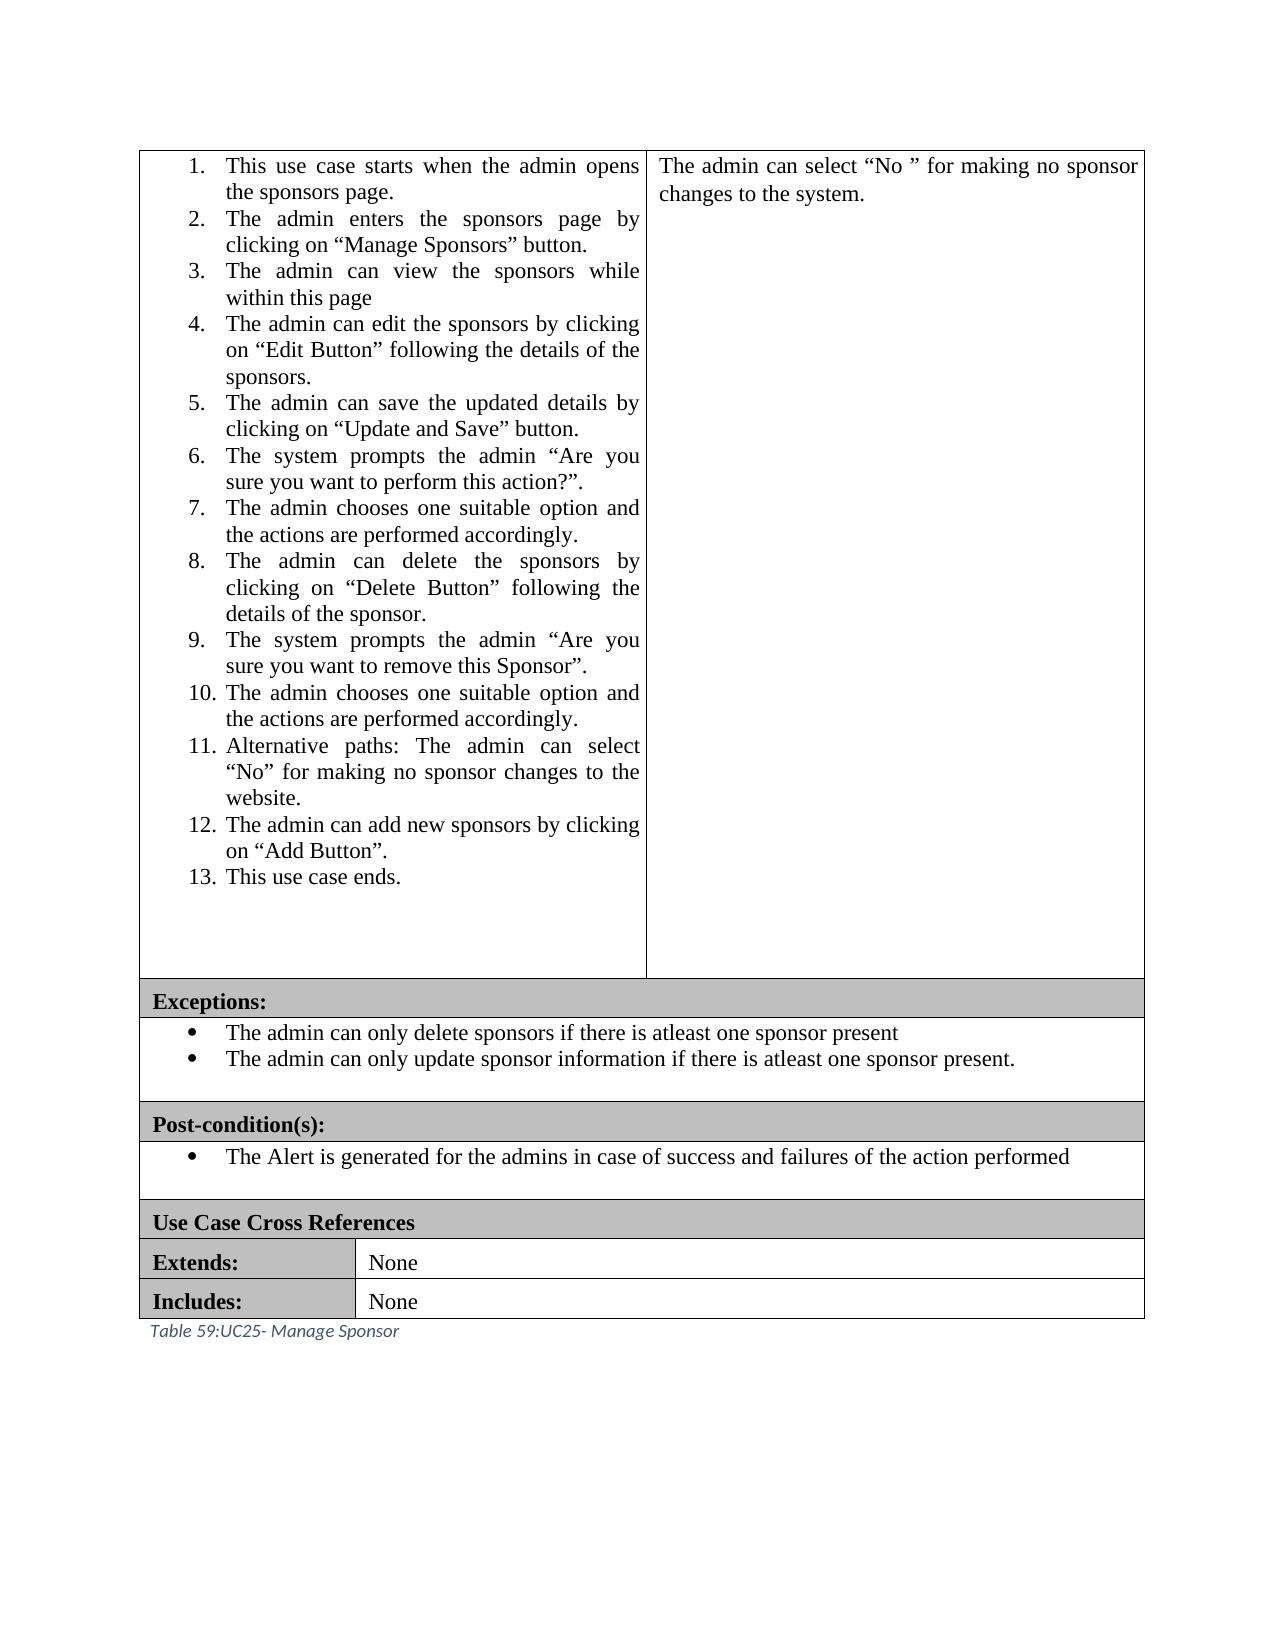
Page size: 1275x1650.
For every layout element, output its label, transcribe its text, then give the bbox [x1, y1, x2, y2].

table_cell Includes: [140, 1279, 355, 1318]
table_cell None [356, 1239, 1144, 1278]
table_cell Exceptions: [140, 979, 1144, 1017]
table_cell None [356, 1279, 1144, 1318]
table_cell The Alert is generated for the admins in case of success and failures of the action performed [140, 1142, 1144, 1199]
table_cell The admin can only delete sponsors if there is atleast one sponsor present The admin can only update sponsor information if there is atleast one sponsor present. [140, 1018, 1144, 1101]
table_cell Use Case Cross References [140, 1200, 1144, 1238]
table_cell Extends: [140, 1239, 355, 1278]
table_cell This use case starts when the admin opens the sponsors page. The admin enters the sponsors page by clicking on “Manage Sponsors” button. The admin can view the sponsors while within this page The admin can edit the sponsors by clicking on “Edit Button” following the details of the sponsors. The admin can save the updated details by clicking on “Update and Save” button. The system prompts the admin “Are you sure you want to perform this action?”. The admin chooses one suitable option and the actions are performed accordingly. The admin can delete the sponsors by clicking on “Delete Button” following the details of the sponsor. The system prompts the admin “Are you sure you want to remove this Sponsor”. The admin chooses one suitable option and the actions are performed accordingly. Alternative paths: The admin can select “No” for making no sponsor changes to the website. The admin can add new sponsors by clicking on “Add Button”. This use case ends. [140, 151, 646, 977]
table_cell Post-condition(s): [140, 1102, 1144, 1141]
table_cell The admin can select “No ” for making no sponsor changes to the system. [647, 151, 1144, 977]
